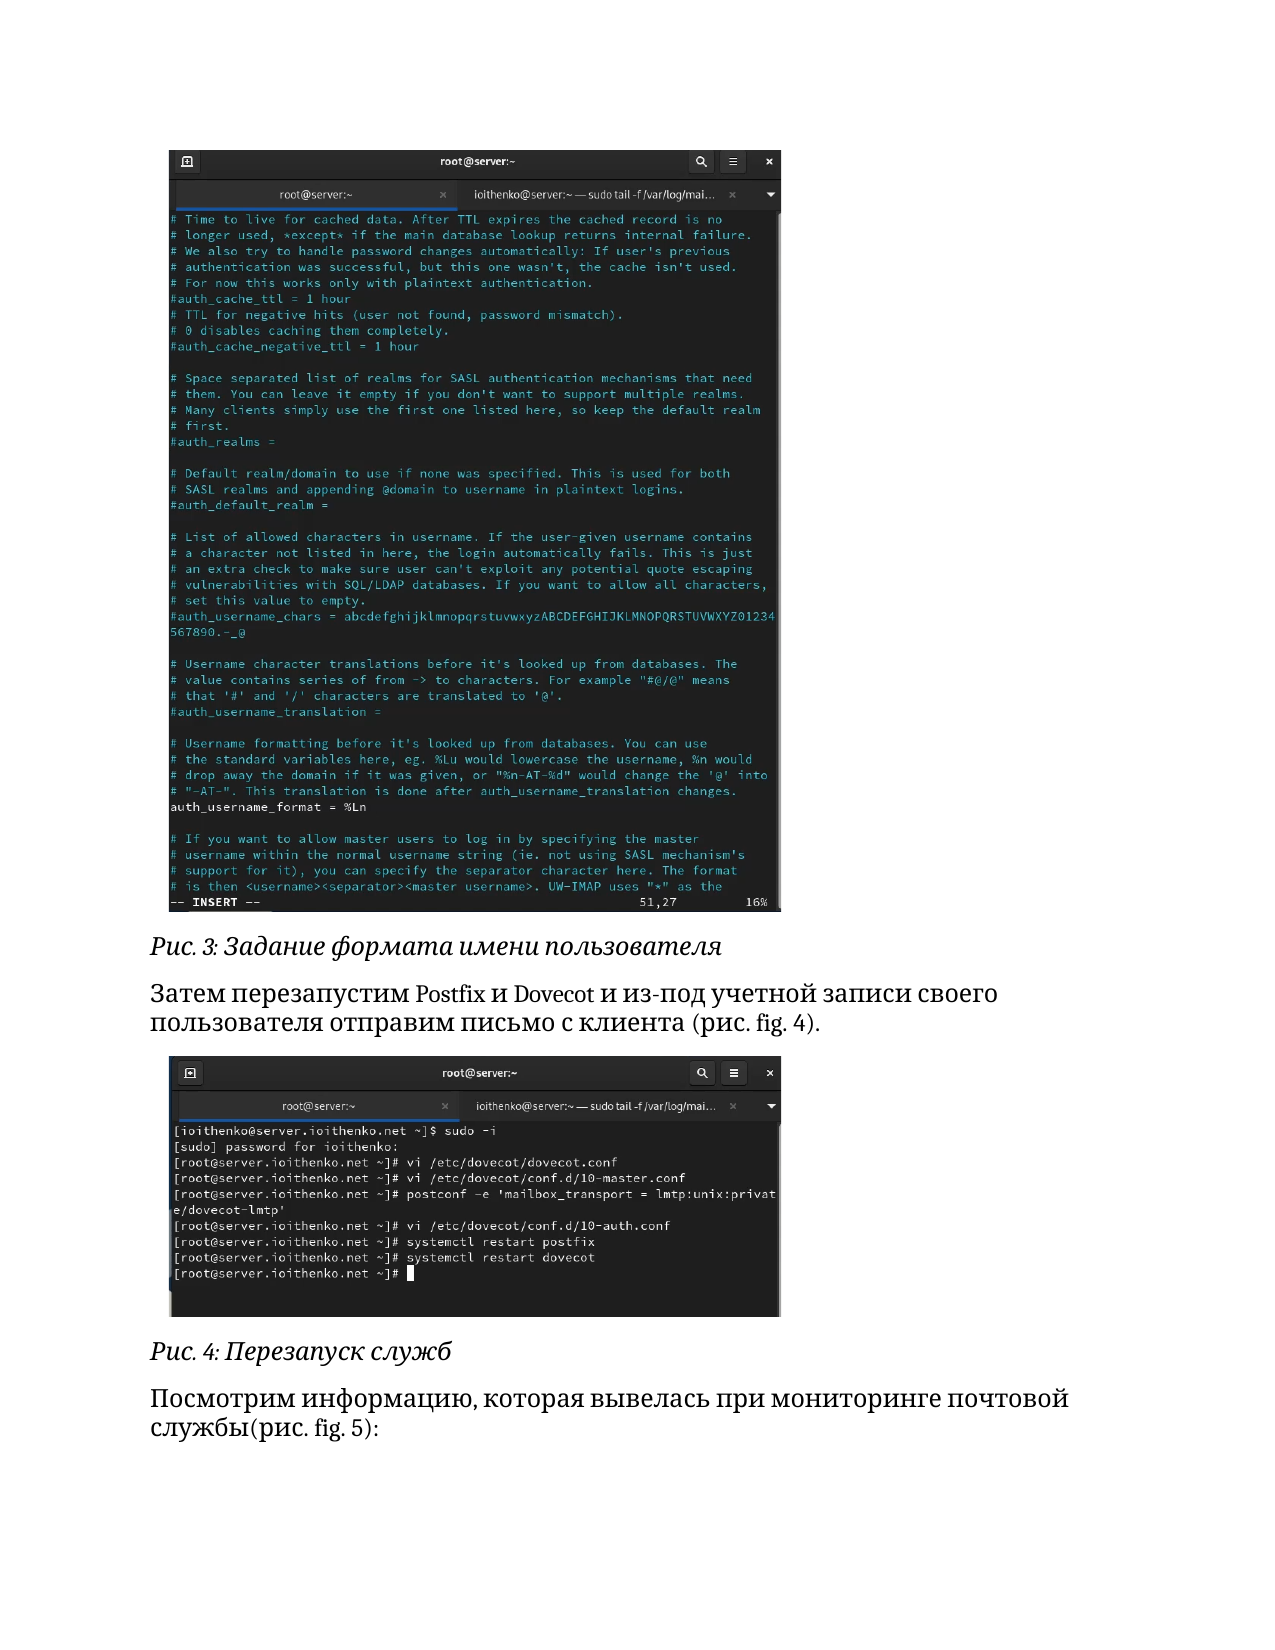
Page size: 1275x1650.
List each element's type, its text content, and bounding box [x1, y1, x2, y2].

text Посмотрим информацию, которая вывелась при мониторинге почтовой службы(рис. fig. 5): [150, 1385, 1125, 1443]
text Затем перезапустим Postfix и Dovecot и из-под учетной записи своего пользователя отправим письмо с клиента (рис. fig. 4). [150, 980, 1125, 1038]
picture [168, 150, 782, 912]
text Рис. 3: Задание формата имени пользователя [150, 933, 1125, 962]
text Рис. 4: Перезапуск служб [150, 1338, 1125, 1367]
picture [168, 1056, 782, 1317]
